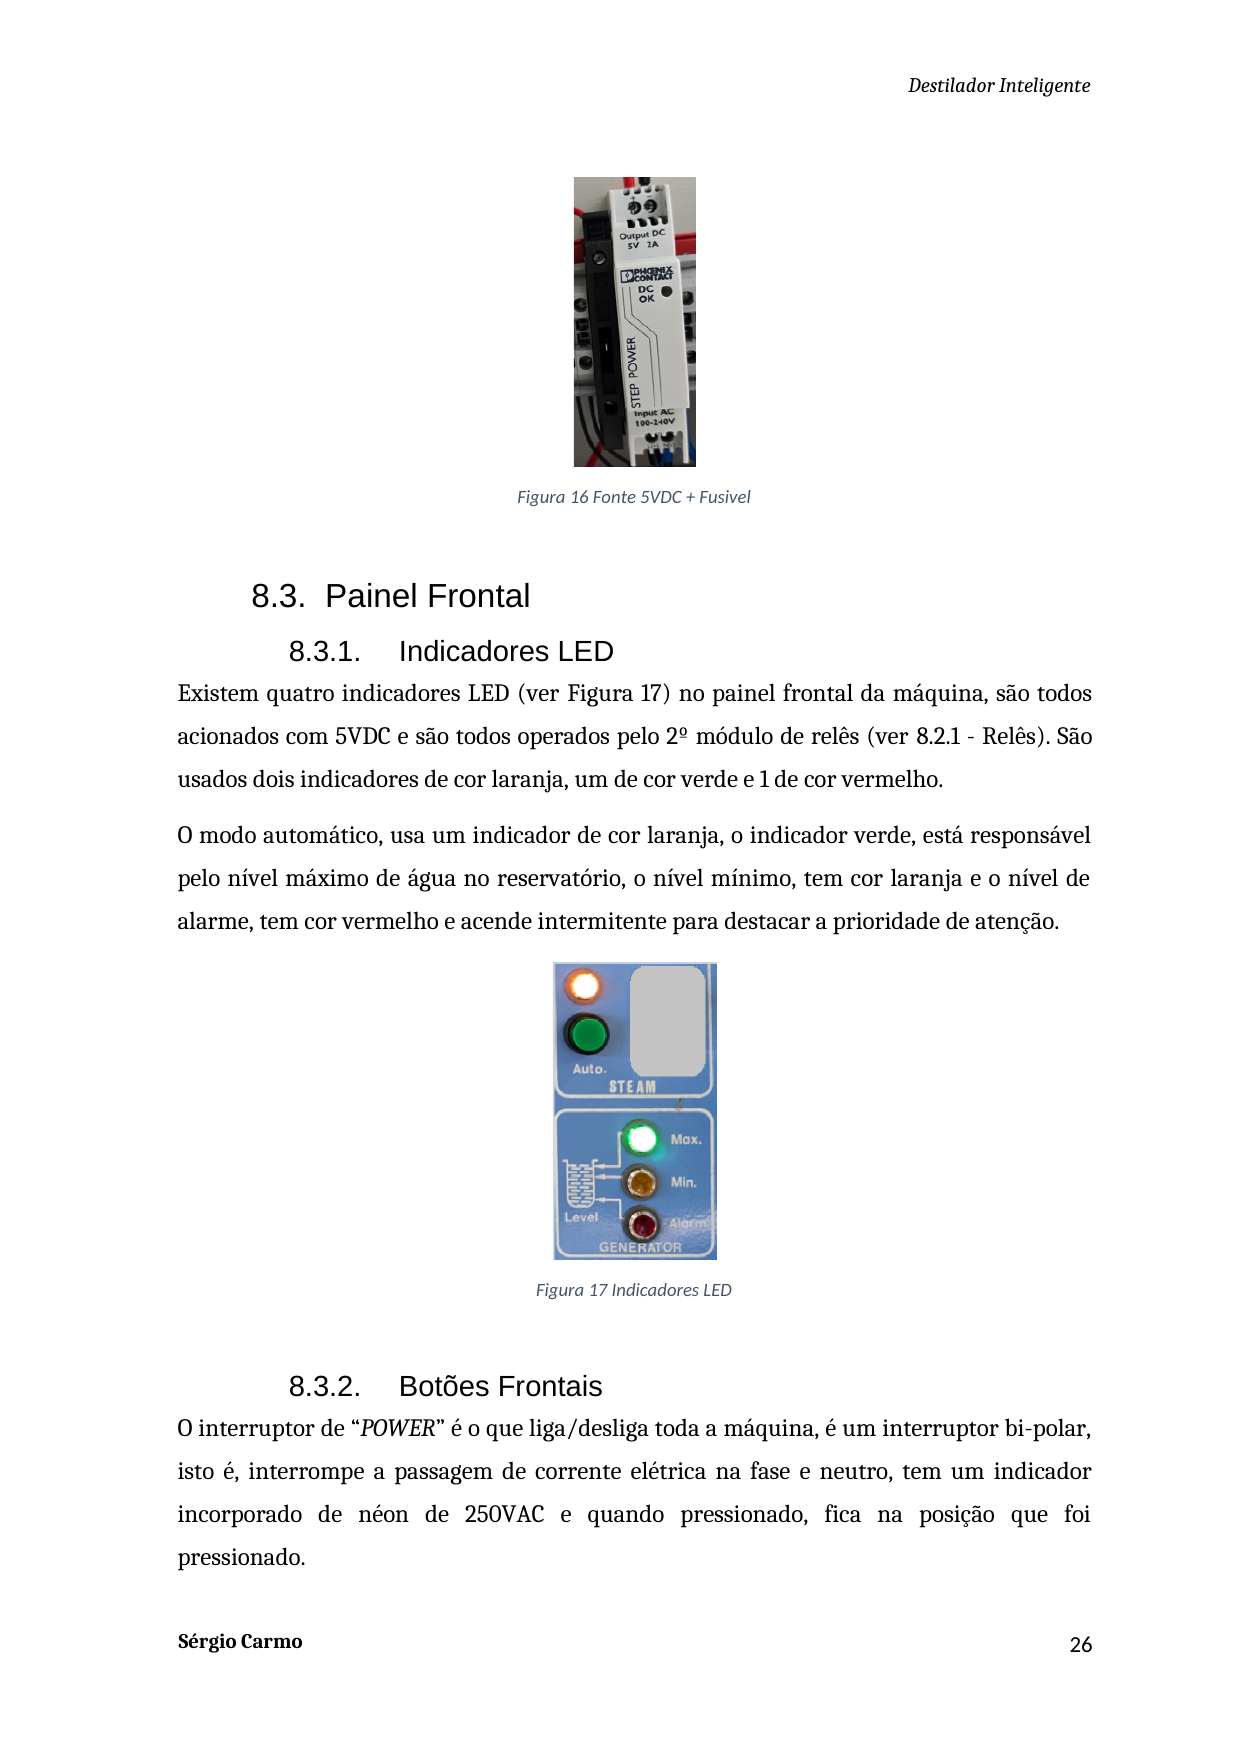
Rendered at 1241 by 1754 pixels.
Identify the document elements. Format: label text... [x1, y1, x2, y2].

picture [552, 962, 717, 1260]
subtitle Botões Frontais [288, 1369, 1092, 1402]
text O interruptor de “POWER” é o que liga/desliga toda a máquina, é um interruptor bi-polar, isto é, interrompe a passagem de corrente elétrica na fase e neutro, tem um indicador incorporado de néon de 250VAC e quando pressionado, fica na posição que foi pressionado. [177, 1413, 1092, 1572]
picture [573, 177, 696, 467]
subtitle Indicadores LED [288, 634, 1092, 668]
text Figura 17 Indicadores LED [177, 1278, 1092, 1301]
subtitle Painel Frontal [251, 576, 1092, 615]
text O modo automático, usa um indicador de cor laranja, o indicador verde, está responsável pelo nível máximo de água no reservatório, o nível mínimo, tem cor laranja e o nível de alarme, tem cor vermelho e acende intermitente para destacar a prioridade de atenção. [177, 821, 1092, 936]
text Existem quatro indicadores LED (ver Figura 16) no painel frontal da máquina, são todos acionados com 5VDC e são todos operados pelo 2º módulo de relês (ver 8.2.1 - Relês). São usados dois indicadores de cor laranja, um de cor verde e 1 de cor vermelho. [177, 679, 1092, 794]
text Figura 16 Fonte 5VDC + Fusivel [177, 486, 1092, 508]
